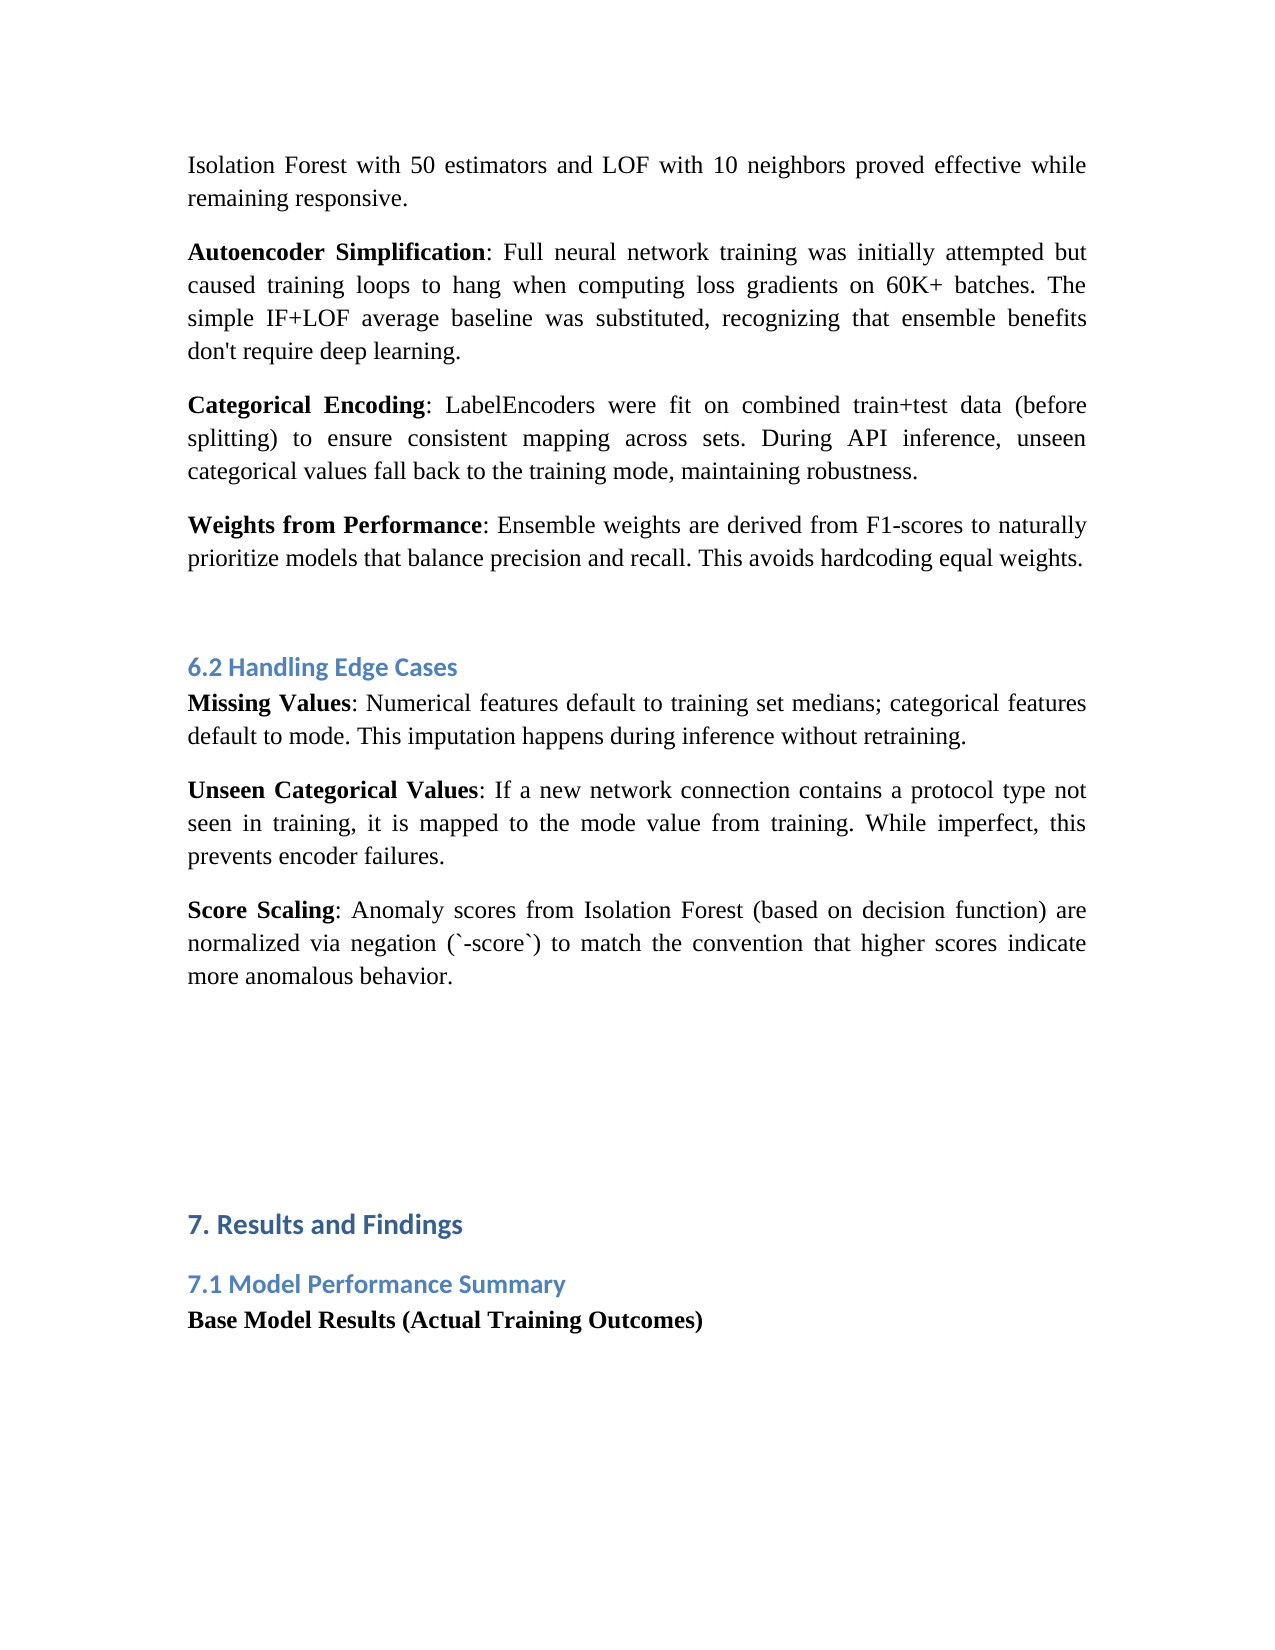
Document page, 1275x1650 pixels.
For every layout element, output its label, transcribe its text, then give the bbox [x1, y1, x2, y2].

subtitle 6.2 Handling Edge Cases [187, 650, 1087, 683]
subtitle 7. Results and Findings [187, 1206, 1087, 1241]
text Autoencoder Simplification: Full neural network training was initially attempted but caused training loops to hang when computing loss gradients on 60K+ batches. The simple IF+LOF average baseline was substituted, recognizing that ensemble benefits don't require deep learning. [187, 237, 1087, 365]
text Missing Values: Numerical features default to training set medians; categorical features default to mode. This imputation happens during inference without retraining. [187, 688, 1087, 750]
text Score Scaling: Anomaly scores from Isolation Forest (based on decision function) are normalized via negation (`-score`) to match the convention that higher scores indicate more anomalous behavior. [187, 895, 1087, 990]
text Categorical Encoding: LabelEncoders were fit on combined train+test data (before splitting) to ensure consistent mapping across sets. During API inference, unseen categorical values fall back to the training mode, maintaining robustness. [187, 390, 1087, 484]
text Unseen Categorical Values: If a new network connection contains a protocol type not seen in training, it is mapped to the mode value from training. While imperfect, this prevents encoder failures. [187, 775, 1087, 870]
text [187, 150, 1087, 212]
text Weights from Performance: Ensemble weights are derived from F1-scores to naturally prioritize models that balance precision and recall. This avoids hardcoding equal weights. [187, 510, 1087, 571]
text Base Model Results (Actual Training Outcomes) [187, 1305, 1087, 1334]
subtitle 7.1 Model Performance Summary [187, 1267, 1087, 1301]
